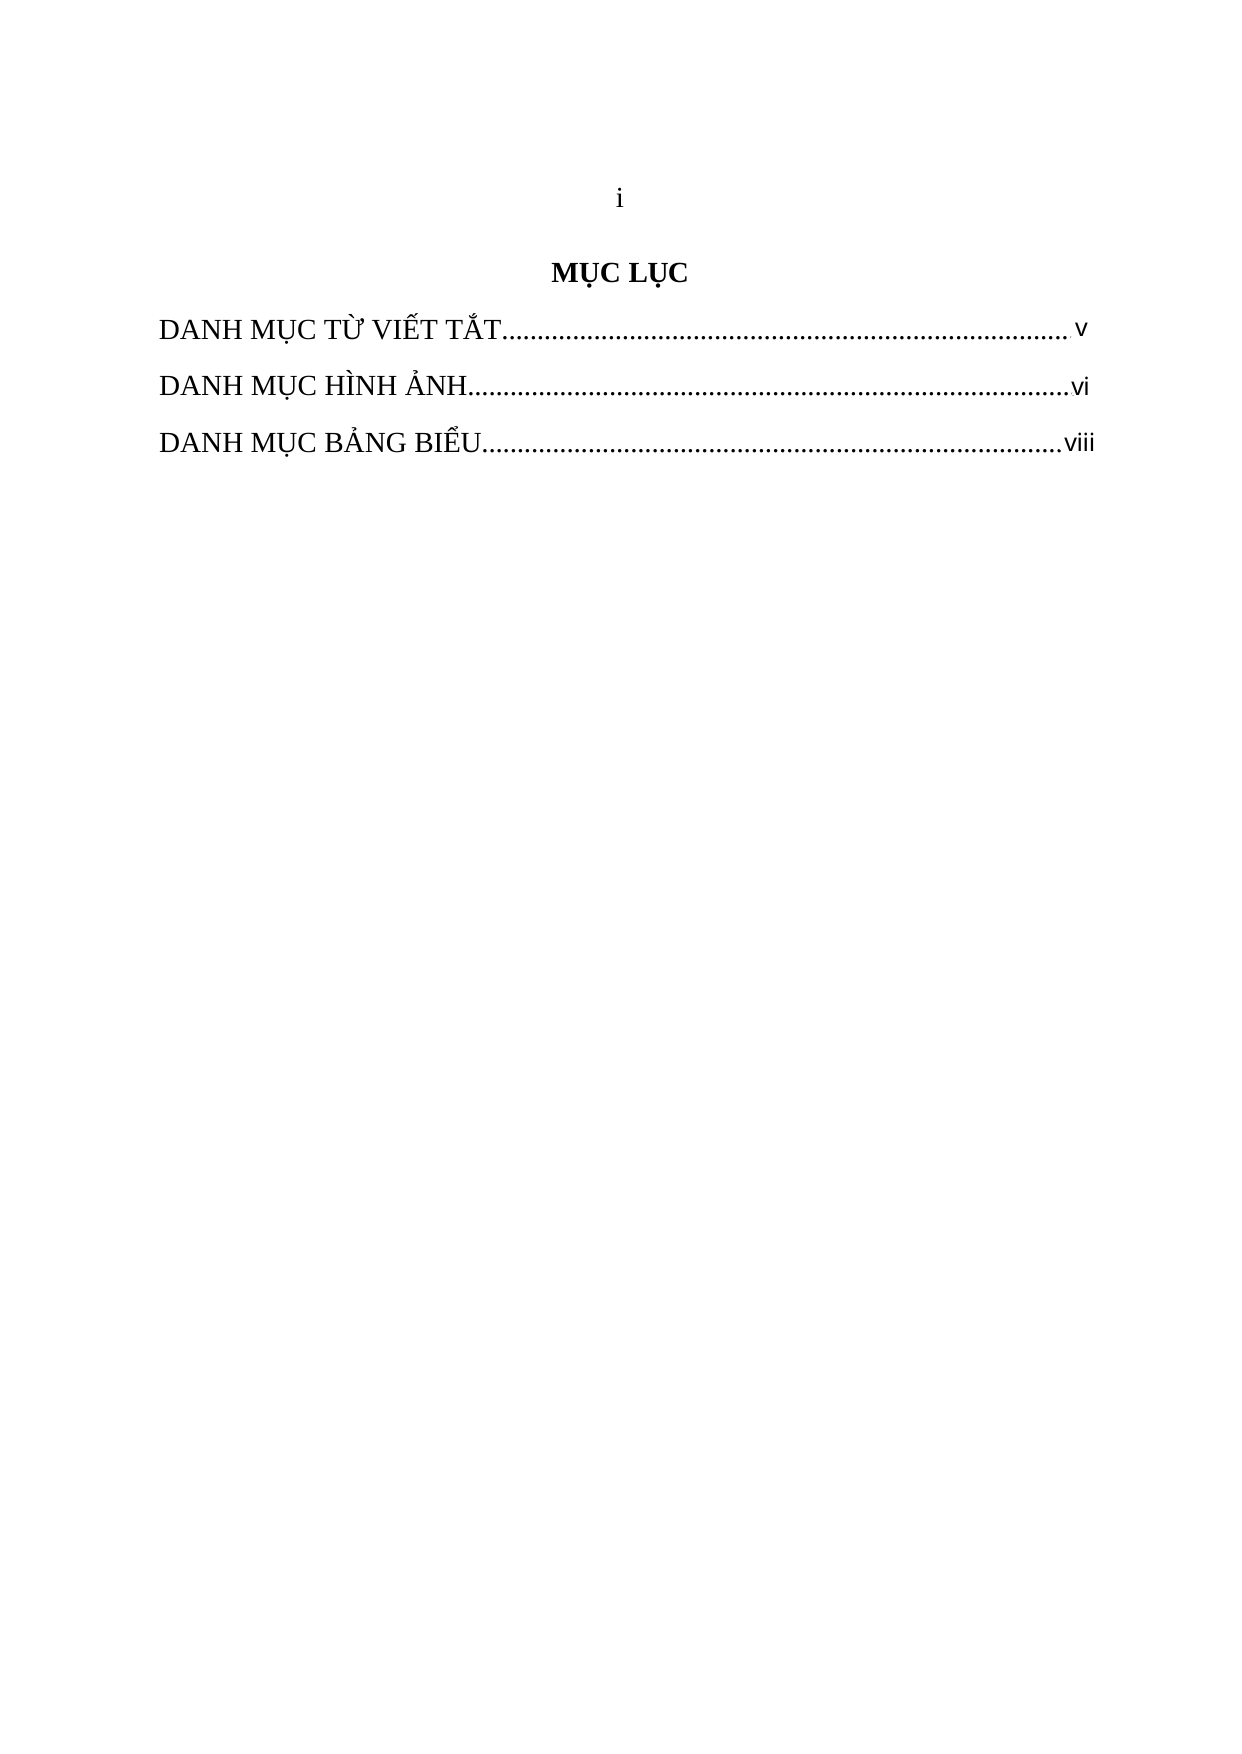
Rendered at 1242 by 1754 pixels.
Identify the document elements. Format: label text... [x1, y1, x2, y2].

subtitle MỤC LỤC [148, 255, 1093, 289]
text i [148, 180, 1093, 214]
text DANH MỤC BẢNG BIỂU.................................................................................... [148, 425, 1078, 458]
text DANH MỤC TỪ VIẾT TẮT................................................................................. [148, 312, 1086, 345]
text DANH MỤC HÌNH ẢNH...................................................................................... [148, 368, 1088, 402]
